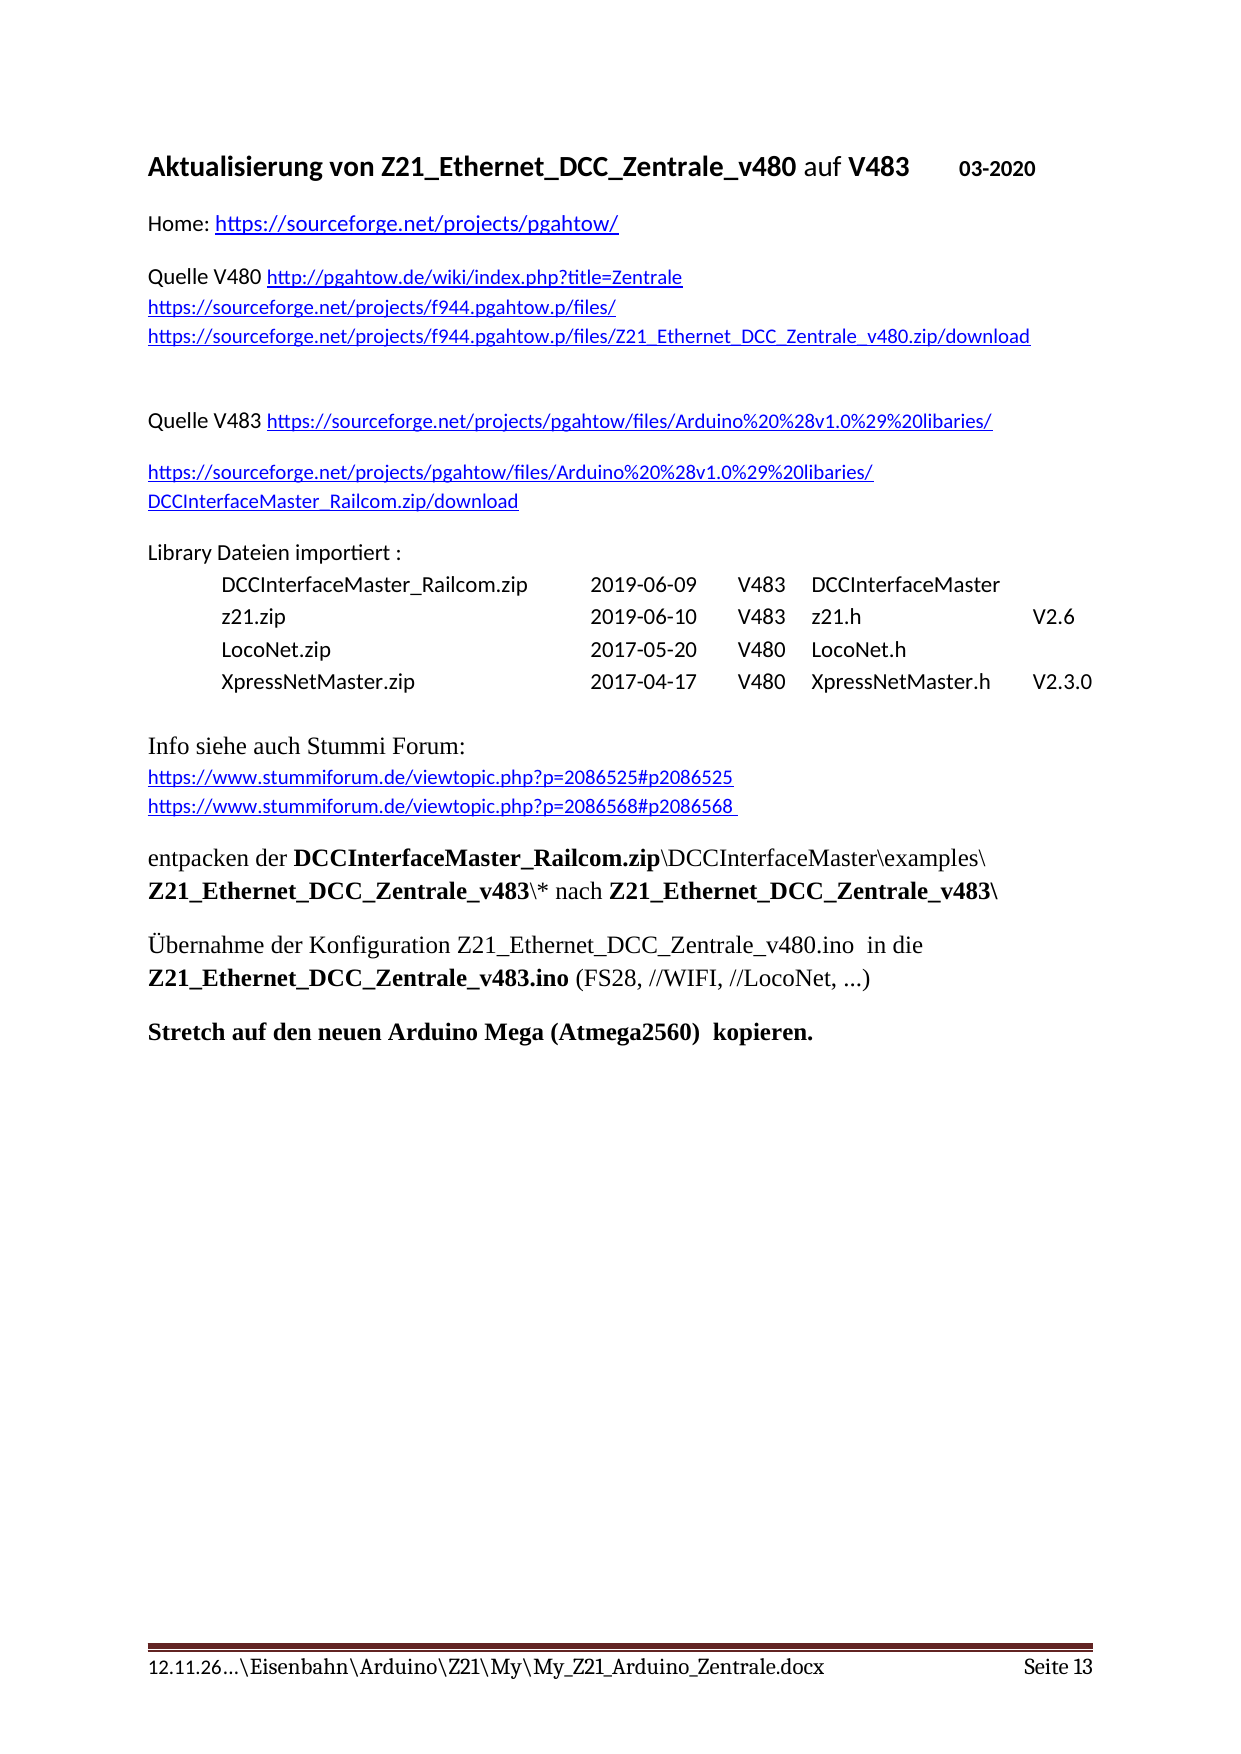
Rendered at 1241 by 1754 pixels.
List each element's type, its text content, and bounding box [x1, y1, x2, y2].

text Stretch auf den neuen Arduino Mega (Atmega2560) kopieren. [148, 1017, 1093, 1046]
text Quelle V483 https://sourceforge.net/projects/pgahtow/files/Arduino%20%28v1.0%29%20libaries/ [148, 406, 1093, 434]
text Home: https://sourceforge.net/projects/pgahtow/ [148, 209, 1093, 237]
text Übernahme der Konfiguration Z21_Ethernet_DCC_Zentrale_v480.ino in die Z21_Ethernet_DCC_Zentrale_v483.ino (FS28, //WIFI, //LocoNet, ...) [148, 930, 1093, 992]
text Library Dateien importiert : DCCInterfaceMaster_Railcom.zip 2019-06-09 V483 DCCInterfaceMaster z21.zip 2019-06-10 V483 z21.h V2.6 LocoNet.zip 2017-05-20 V480 LocoNet.h XpressNetMaster.zip 2017-04-17 V480 XpressNetMaster.h V2.3.0 Info siehe auch Stummi Forum: https://www.stummiforum.de/viewtopic.php?p=2086525#p2086525 https://www.stummiforum.de/viewtopic.php?p=2086568#p2086568 [148, 538, 1093, 818]
text Quelle V480 http://pgahtow.de/wiki/index.php?title=Zentrale https://sourceforge.net/projects/f944.pgahtow.p/files/ https://sourceforge.net/projects/f944.pgahtow.p/files/Z21_Ethernet_DCC_Zentrale_v480.zip/download [148, 262, 1093, 381]
text https://sourceforge.net/projects/pgahtow/files/Arduino%20%28v1.0%29%20libaries/DCCInterfaceMaster_Railcom.zip/download [148, 459, 1093, 513]
text Aktualisierung von Z21_Ethernet_DCC_Zentrale_v480 auf V483 03-2020 [148, 148, 1093, 183]
text entpacken der DCCInterfaceMaster_Railcom.zip\DCCInterfaceMaster\examples\Z21_Ethernet_DCC_Zentrale_v483\* nach Z21_Ethernet_DCC_Zentrale_v483\ [148, 843, 1093, 905]
